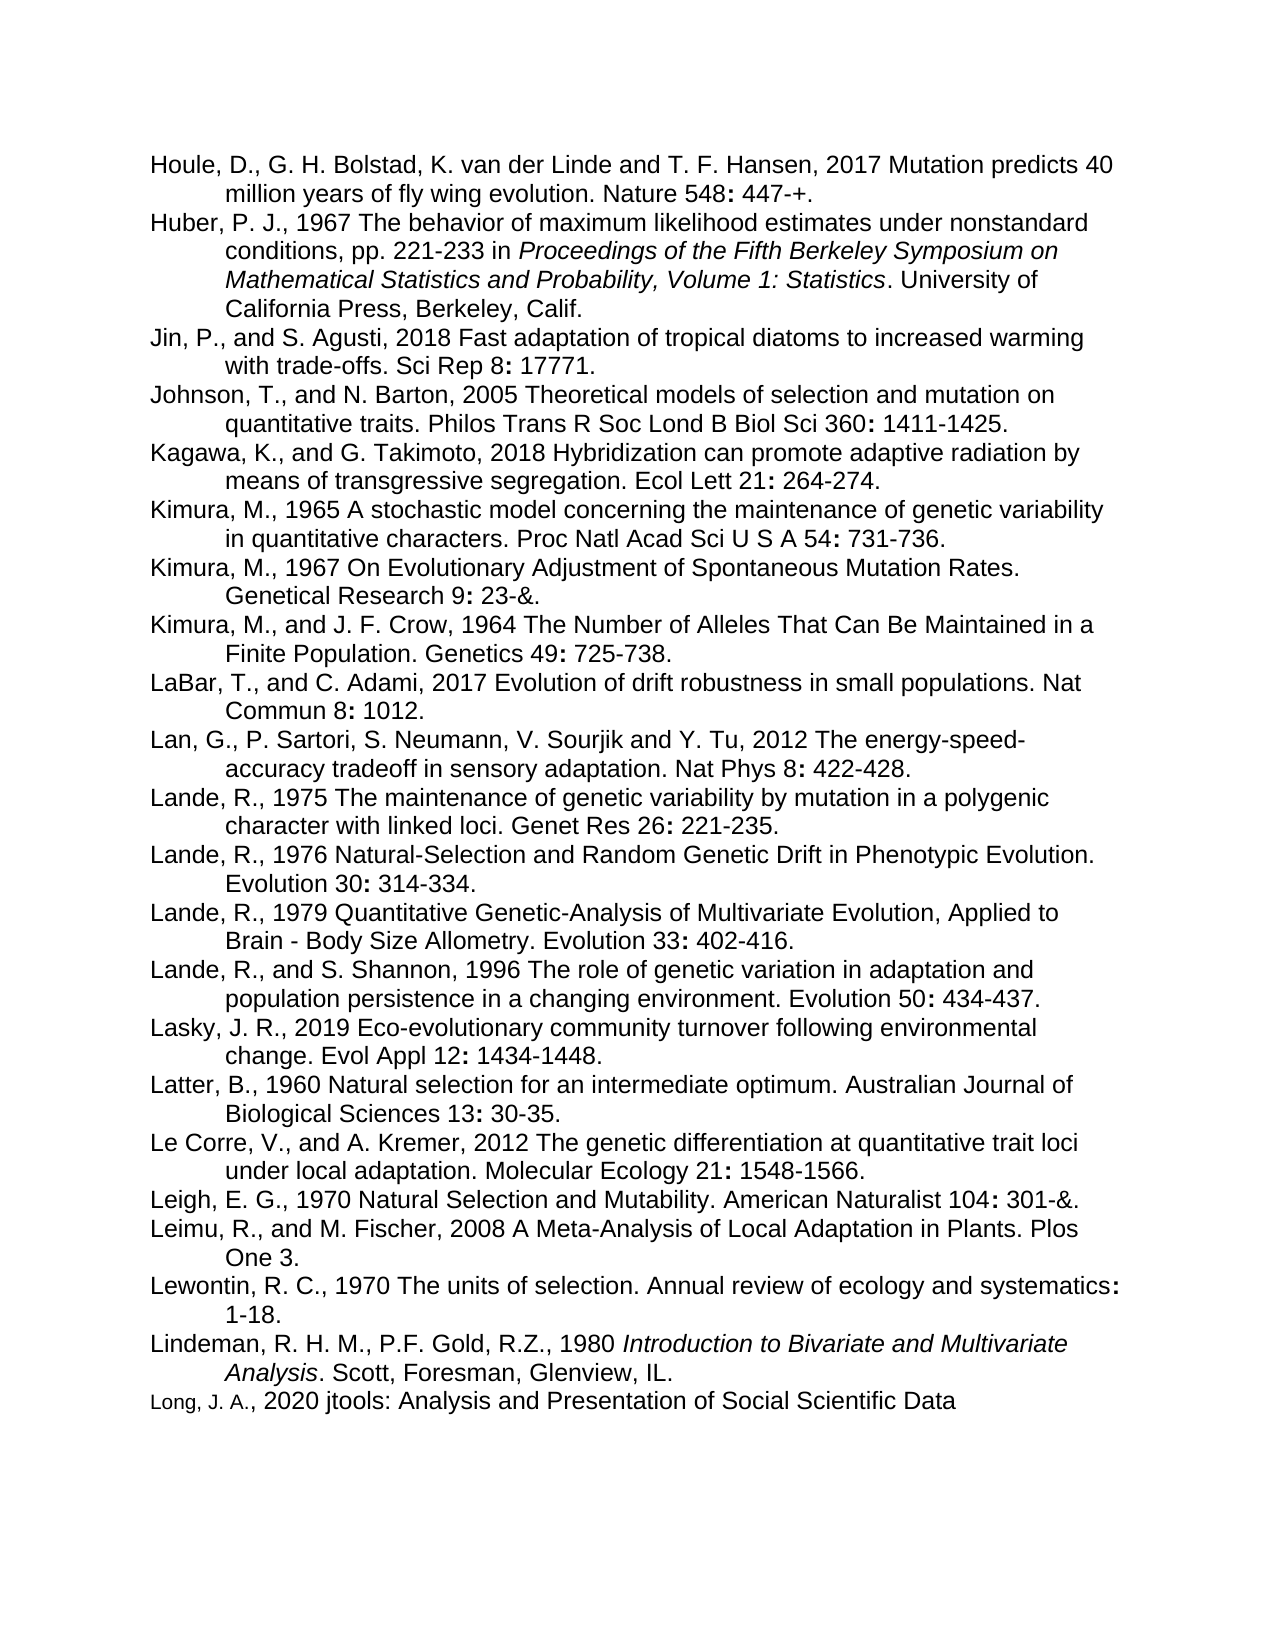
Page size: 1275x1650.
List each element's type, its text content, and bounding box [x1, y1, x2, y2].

text Lande, R., 1976 Natural-Selection and Random Genetic Drift in Phenotypic Evolution. Evolution 30: 314-334. [150, 840, 1125, 897]
text Leigh, E. G., 1970 Natural Selection and Mutability. American Naturalist 104: 301-&. [150, 1185, 1125, 1214]
text Leimu, R., and M. Fischer, 2008 A Meta-Analysis of Local Adaptation in Plants. Plos One 3. [150, 1214, 1125, 1271]
text Lasky, J. R., 2019 Eco-evolutionary community turnover following environmental change. Evol Appl 12: 1434-1448. [150, 1012, 1125, 1070]
text LaBar, T., and C. Adami, 2017 Evolution of drift robustness in small populations. Nat Commun 8: 1012. [150, 667, 1125, 725]
text Long, J. A., 2020 jtools: Analysis and Presentation of Social Scientific Data [150, 1386, 1125, 1415]
text Lande, R., 1979 Quantitative Genetic-Analysis of Multivariate Evolution, Applied to Brain - Body Size Allometry. Evolution 33: 402-416. [150, 897, 1125, 955]
text Jin, P., and S. Agusti, 2018 Fast adaptation of tropical diatoms to increased warming with trade-offs. Sci Rep 8: 17771. [150, 322, 1125, 380]
text Houle, D., G. H. Bolstad, K. van der Linde and T. F. Hansen, 2017 Mutation predicts 40 million years of fly wing evolution. Nature 548: 447-+. [150, 150, 1125, 207]
text Kimura, M., 1965 A stochastic model concerning the maintenance of genetic variability in quantitative characters. Proc Natl Acad Sci U S A 54: 731-736. [150, 495, 1125, 552]
text Lande, R., and S. Shannon, 1996 The role of genetic variation in adaptation and population persistence in a changing environment. Evolution 50: 434-437. [150, 955, 1125, 1012]
text Kimura, M., and J. F. Crow, 1964 The Number of Alleles That Can Be Maintained in a Finite Population. Genetics 49: 725-738. [150, 610, 1125, 667]
text Kagawa, K., and G. Takimoto, 2018 Hybridization can promote adaptive radiation by means of transgressive segregation. Ecol Lett 21: 264-274. [150, 437, 1125, 495]
text Latter, B., 1960 Natural selection for an intermediate optimum. Australian Journal of Biological Sciences 13: 30-35. [150, 1070, 1125, 1127]
text Le Corre, V., and A. Kremer, 2012 The genetic differentiation at quantitative trait loci under local adaptation. Molecular Ecology 21: 1548-1566. [150, 1127, 1125, 1185]
text Kimura, M., 1967 On Evolutionary Adjustment of Spontaneous Mutation Rates. Genetical Research 9: 23-&. [150, 552, 1125, 610]
text Lande, R., 1975 The maintenance of genetic variability by mutation in a polygenic character with linked loci. Genet Res 26: 221-235. [150, 782, 1125, 840]
text Lan, G., P. Sartori, S. Neumann, V. Sourjik and Y. Tu, 2012 The energy-speed-accuracy tradeoff in sensory adaptation. Nat Phys 8: 422-428. [150, 725, 1125, 782]
text Lewontin, R. C., 1970 The units of selection. Annual review of ecology and systematics: 1-18. [150, 1271, 1125, 1329]
text Huber, P. J., 1967 The behavior of maximum likelihood estimates under nonstandard conditions, pp. 221-233 in Proceedings of the Fifth Berkeley Symposium on Mathematical Statistics and Probability, Volume 1: Statistics. University of California Press, Berkeley, Calif. [150, 207, 1125, 322]
text Johnson, T., and N. Barton, 2005 Theoretical models of selection and mutation on quantitative traits. Philos Trans R Soc Lond B Biol Sci 360: 1411-1425. [150, 380, 1125, 437]
text Lindeman, R. H. M., P.F. Gold, R.Z., 1980 Introduction to Bivariate and Multivariate Analysis. Scott, Foresman, Glenview, IL. [150, 1329, 1125, 1386]
